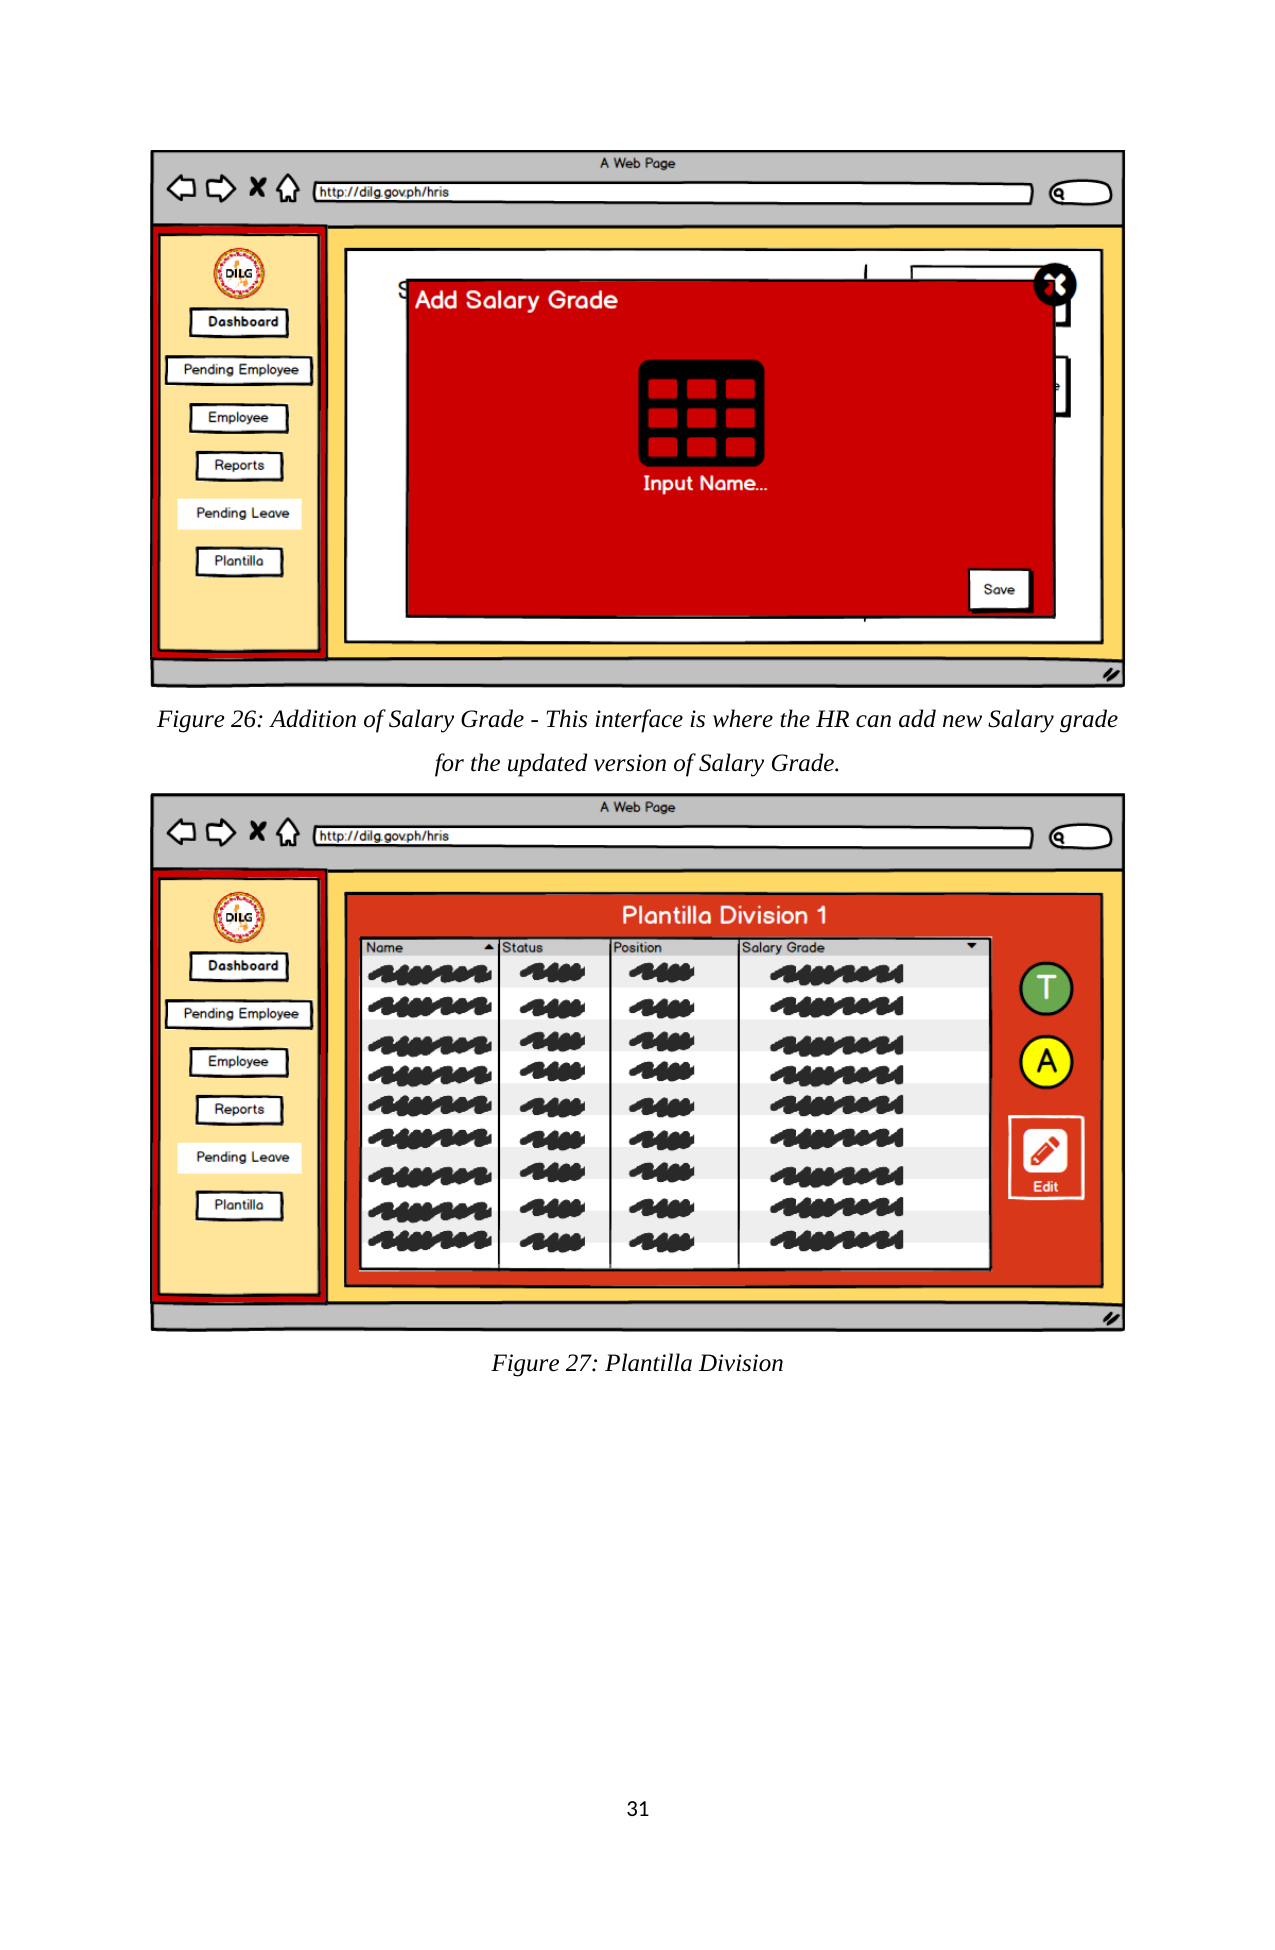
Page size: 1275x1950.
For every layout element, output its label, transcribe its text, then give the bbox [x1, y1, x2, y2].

text Figure 27: Plantilla Division [150, 1348, 1125, 1377]
picture [150, 150, 1125, 688]
text Figure 26: Addition of Salary Grade - This interface is where the HR can add new Salary grade for the updated version of Salary Grade. [150, 704, 1125, 776]
picture [150, 793, 1125, 1332]
